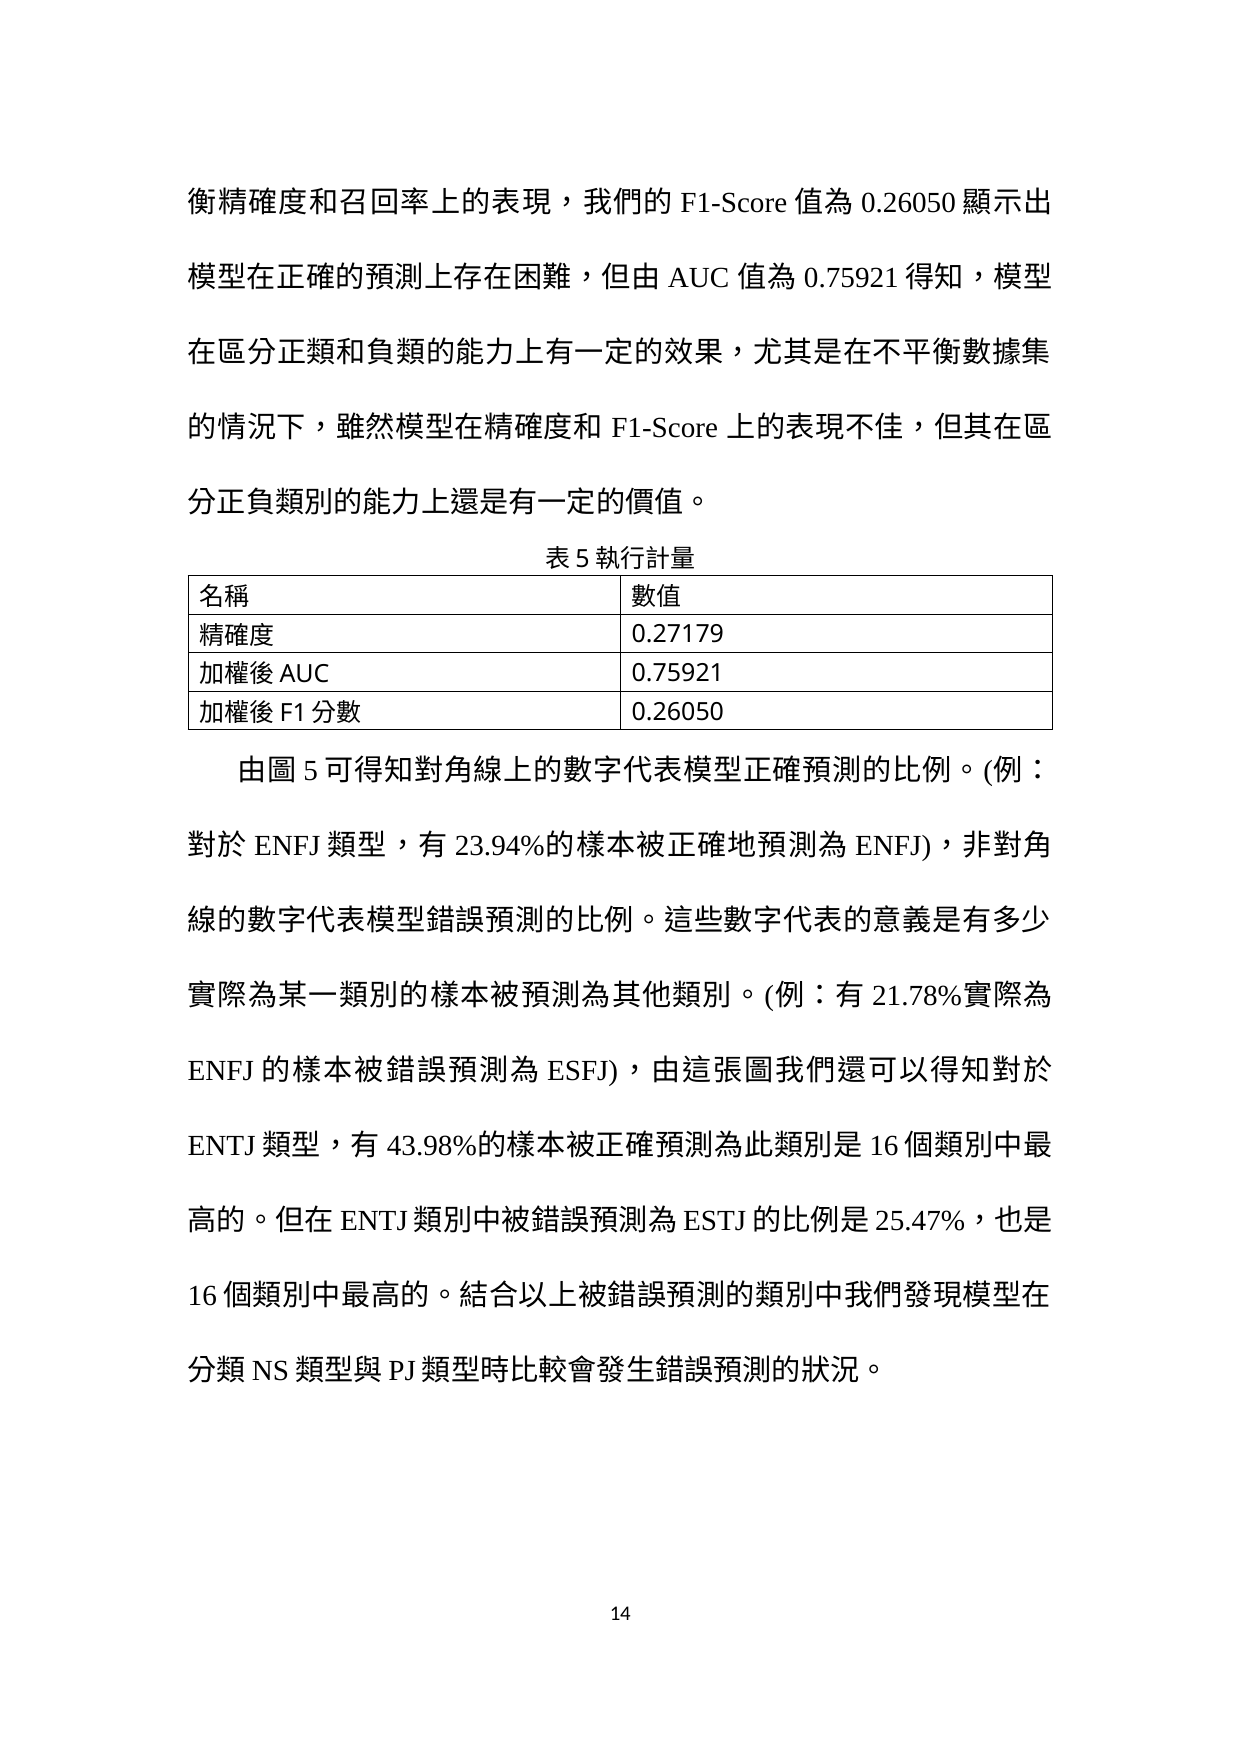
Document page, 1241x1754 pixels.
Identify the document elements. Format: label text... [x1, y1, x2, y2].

table_header 數值 [621, 576, 1052, 613]
text 表五 執行計量 [187, 537, 1053, 575]
table_cell 精確度 [189, 615, 620, 652]
table_cell 加權後F1分數 [189, 692, 620, 729]
table_cell 0.27179 [621, 615, 1052, 652]
table_cell 0.75921 [621, 653, 1052, 691]
table_cell 加權後AUC [189, 653, 620, 691]
table_header 名稱 [189, 576, 620, 613]
text 由圖五可得知對角線上的數字代表模型正確預測的比例。(例：對於ENFJ類型，有23.94%的樣本被正確地預測為ENFJ)，非對角線的數字代表模型錯誤預測的比例。這些數字代表的意義是有多少實際為某一類別的樣本被預測為其他類別。(例：有21.78%實際為ENFJ的樣本被錯誤預測為ESFJ)，由這張圖我們還可以得知對於ENTJ類型，有43.98%的樣本被正確預測為此類別是16個類別中最高的。但在ENTJ類別中被錯誤預測為ESTJ的比例是25.47%，也是16個類別中最高的。結合以上被錯誤預測的類別中我們發現模型在分類NS類型與PJ類型時比較會發生錯誤預測的狀況。 [187, 730, 1053, 1405]
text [187, 162, 1053, 537]
table_cell 0.26050 [621, 692, 1052, 729]
